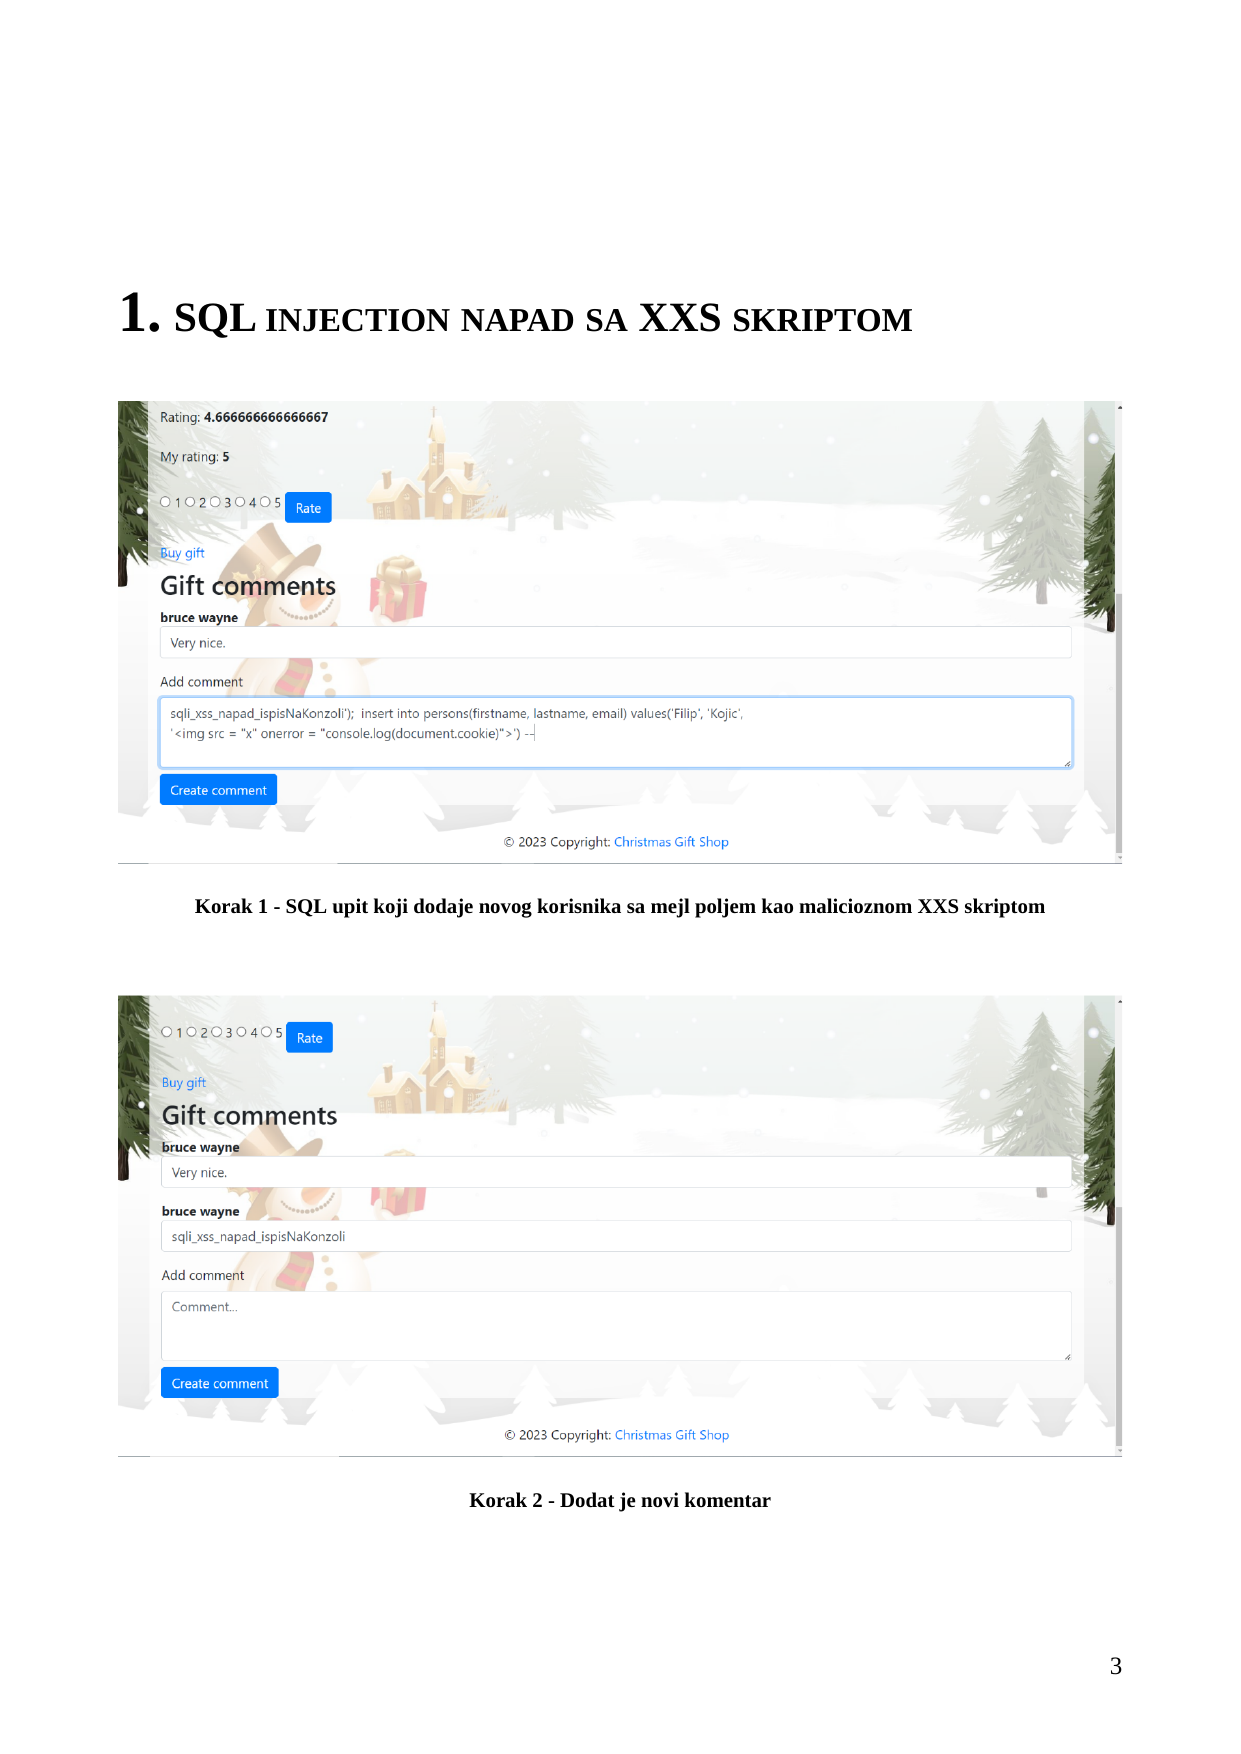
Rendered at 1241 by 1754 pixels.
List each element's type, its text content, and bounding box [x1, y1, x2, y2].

picture [118, 994, 1123, 1457]
text Korak 2 - Dodat je novi komentar [118, 1488, 1122, 1512]
text SQL injection napad sa XXS skriptom [118, 277, 1122, 344]
text Korak 1 - SQL upit koji dodaje novog korisnika sa mejl poljem kao malicioznom XXS skriptom [118, 894, 1122, 918]
picture [118, 394, 1123, 864]
